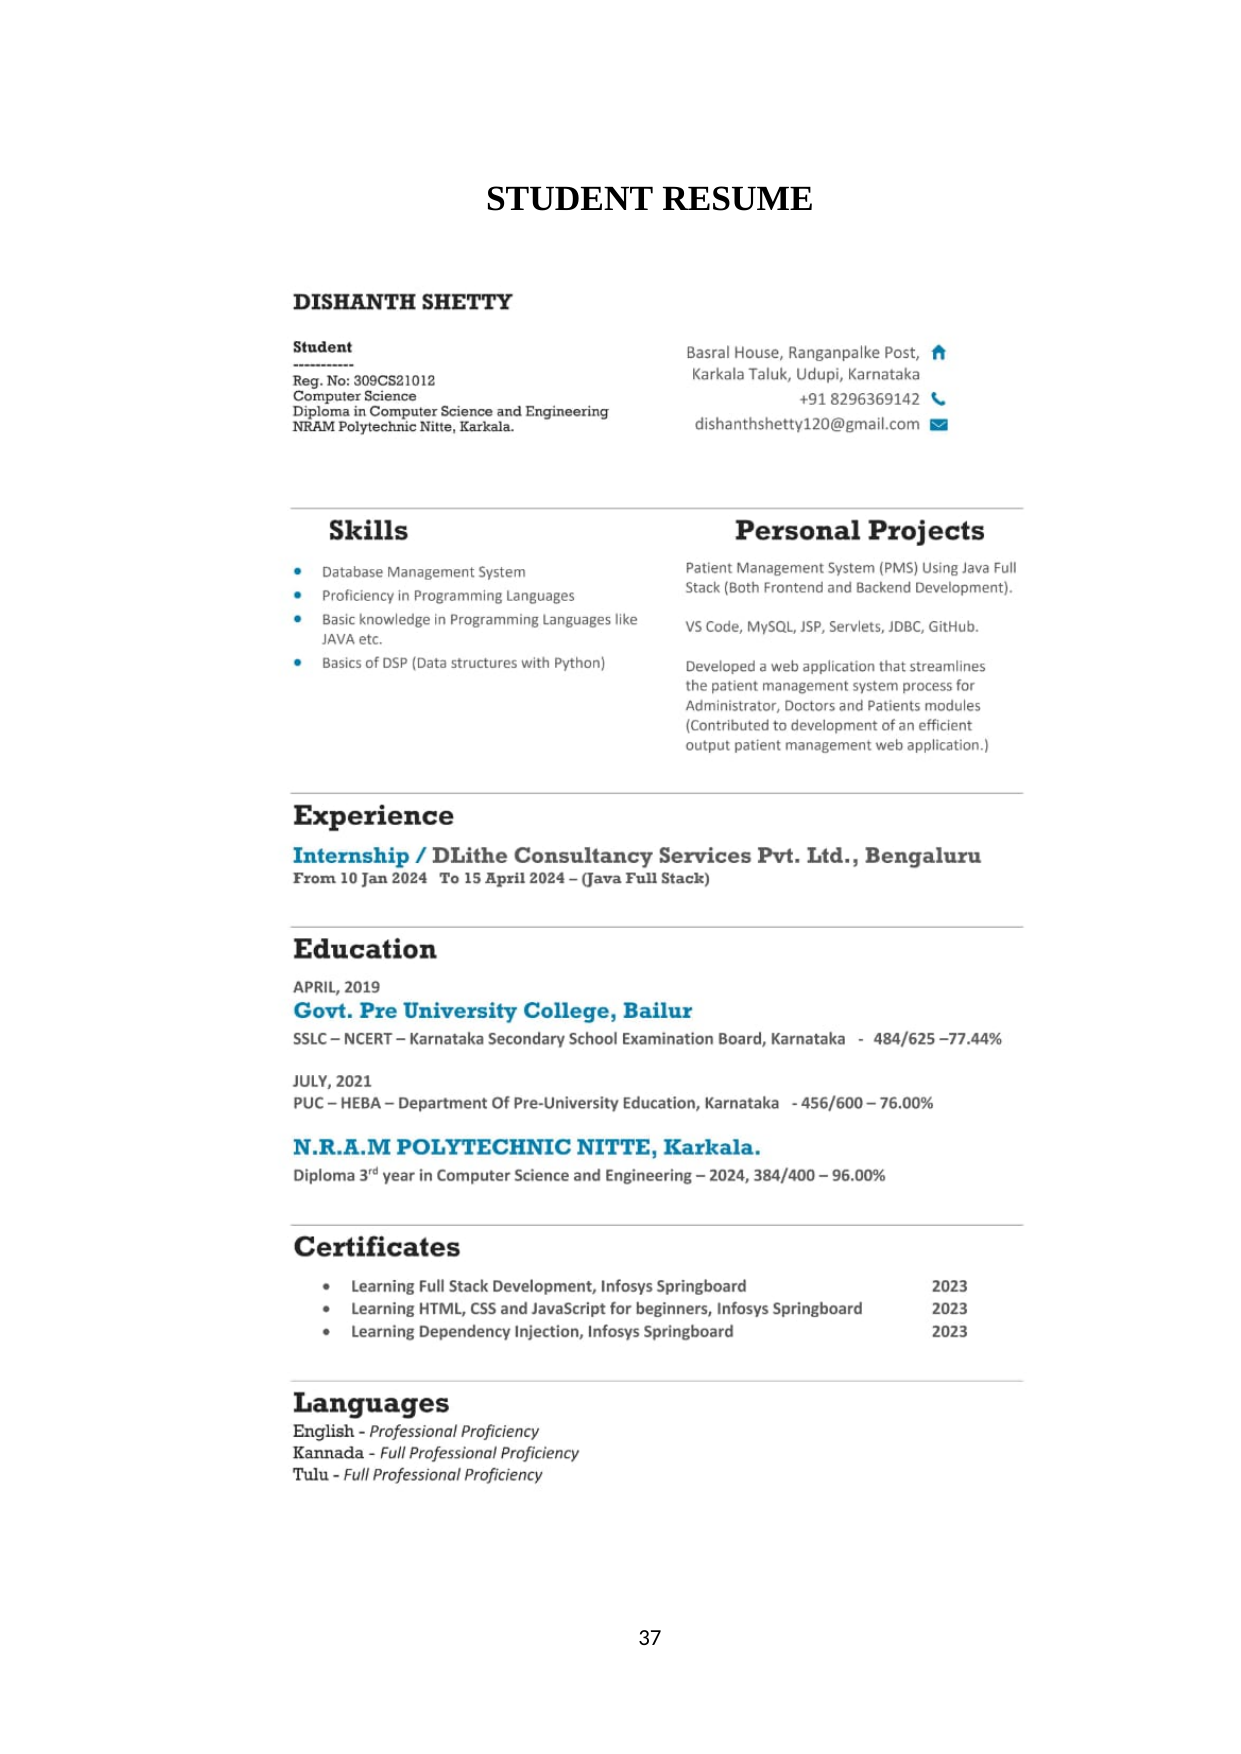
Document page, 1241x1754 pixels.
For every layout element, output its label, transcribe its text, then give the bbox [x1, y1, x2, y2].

picture [177, 218, 1133, 1571]
text STUDENT RESUME [236, 177, 1063, 218]
